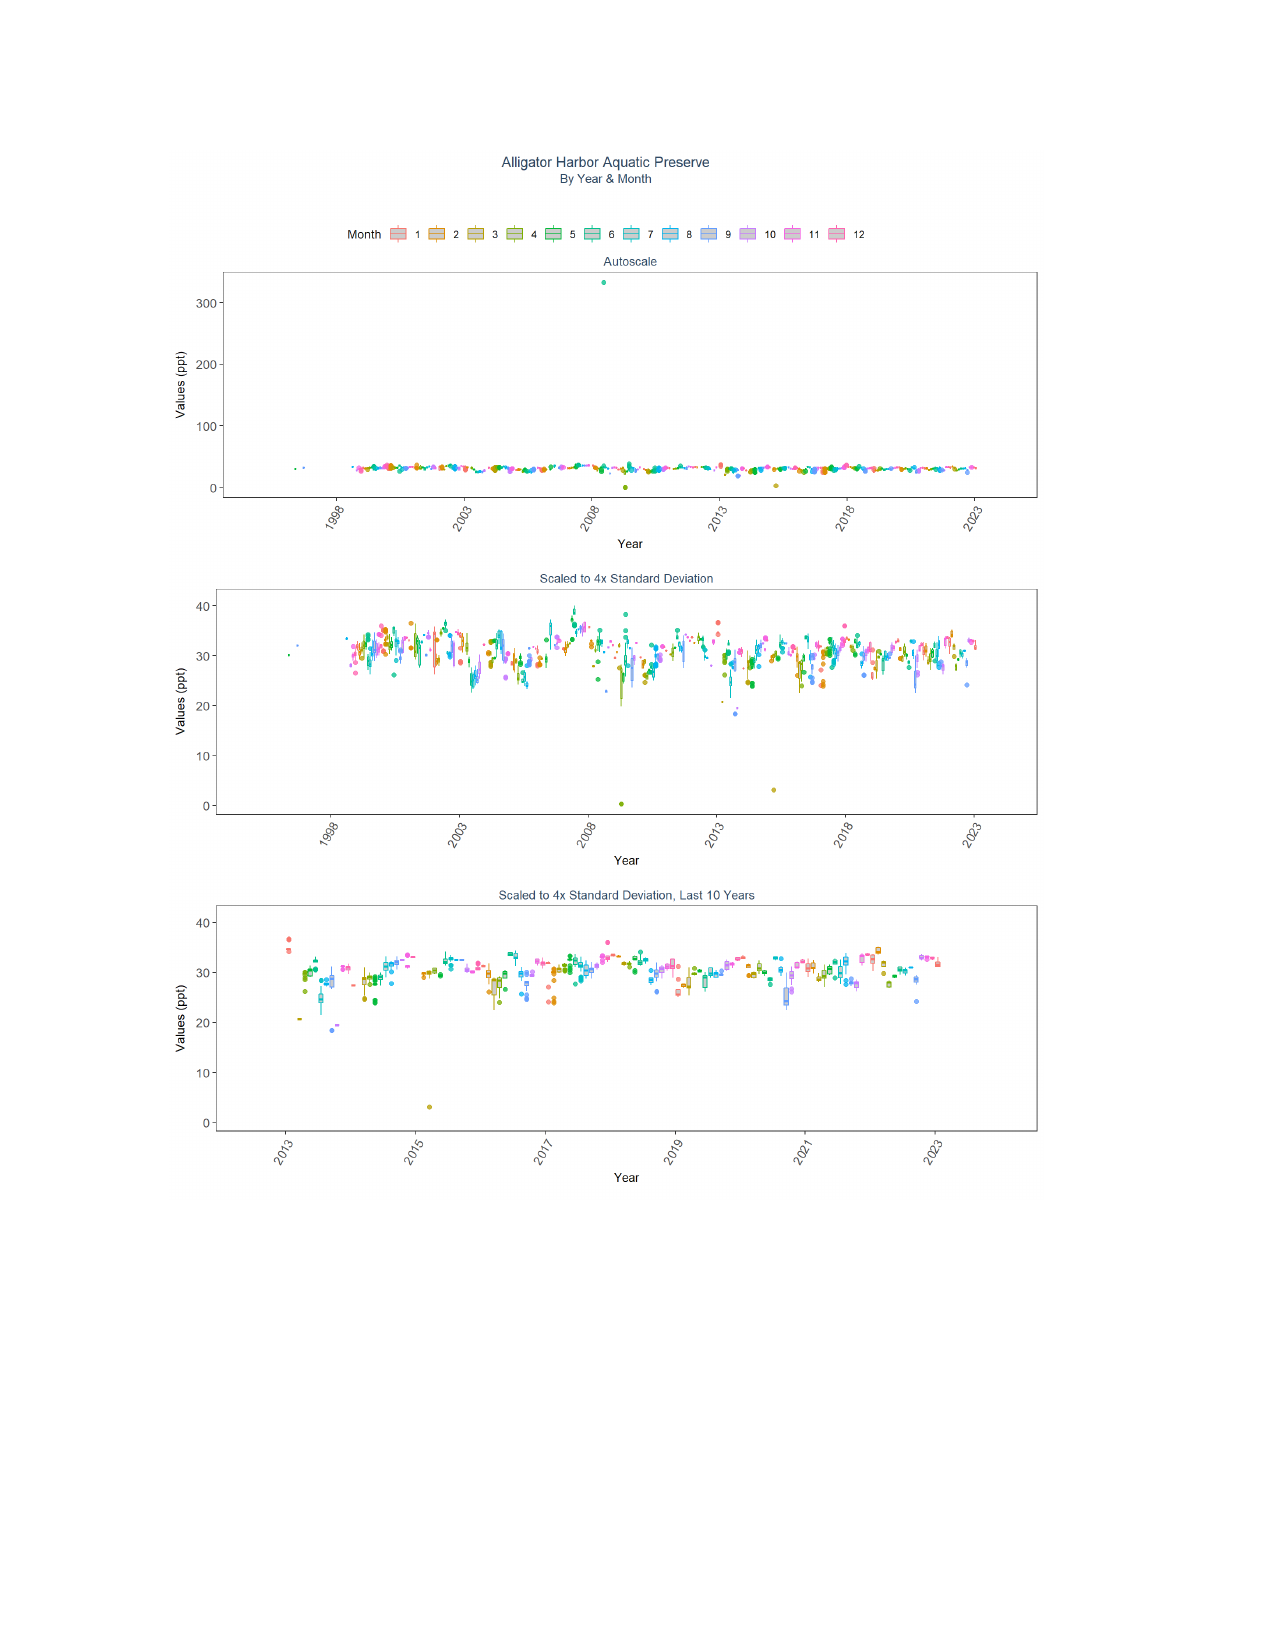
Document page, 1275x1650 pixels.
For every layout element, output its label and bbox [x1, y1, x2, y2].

picture [168, 150, 1044, 1200]
